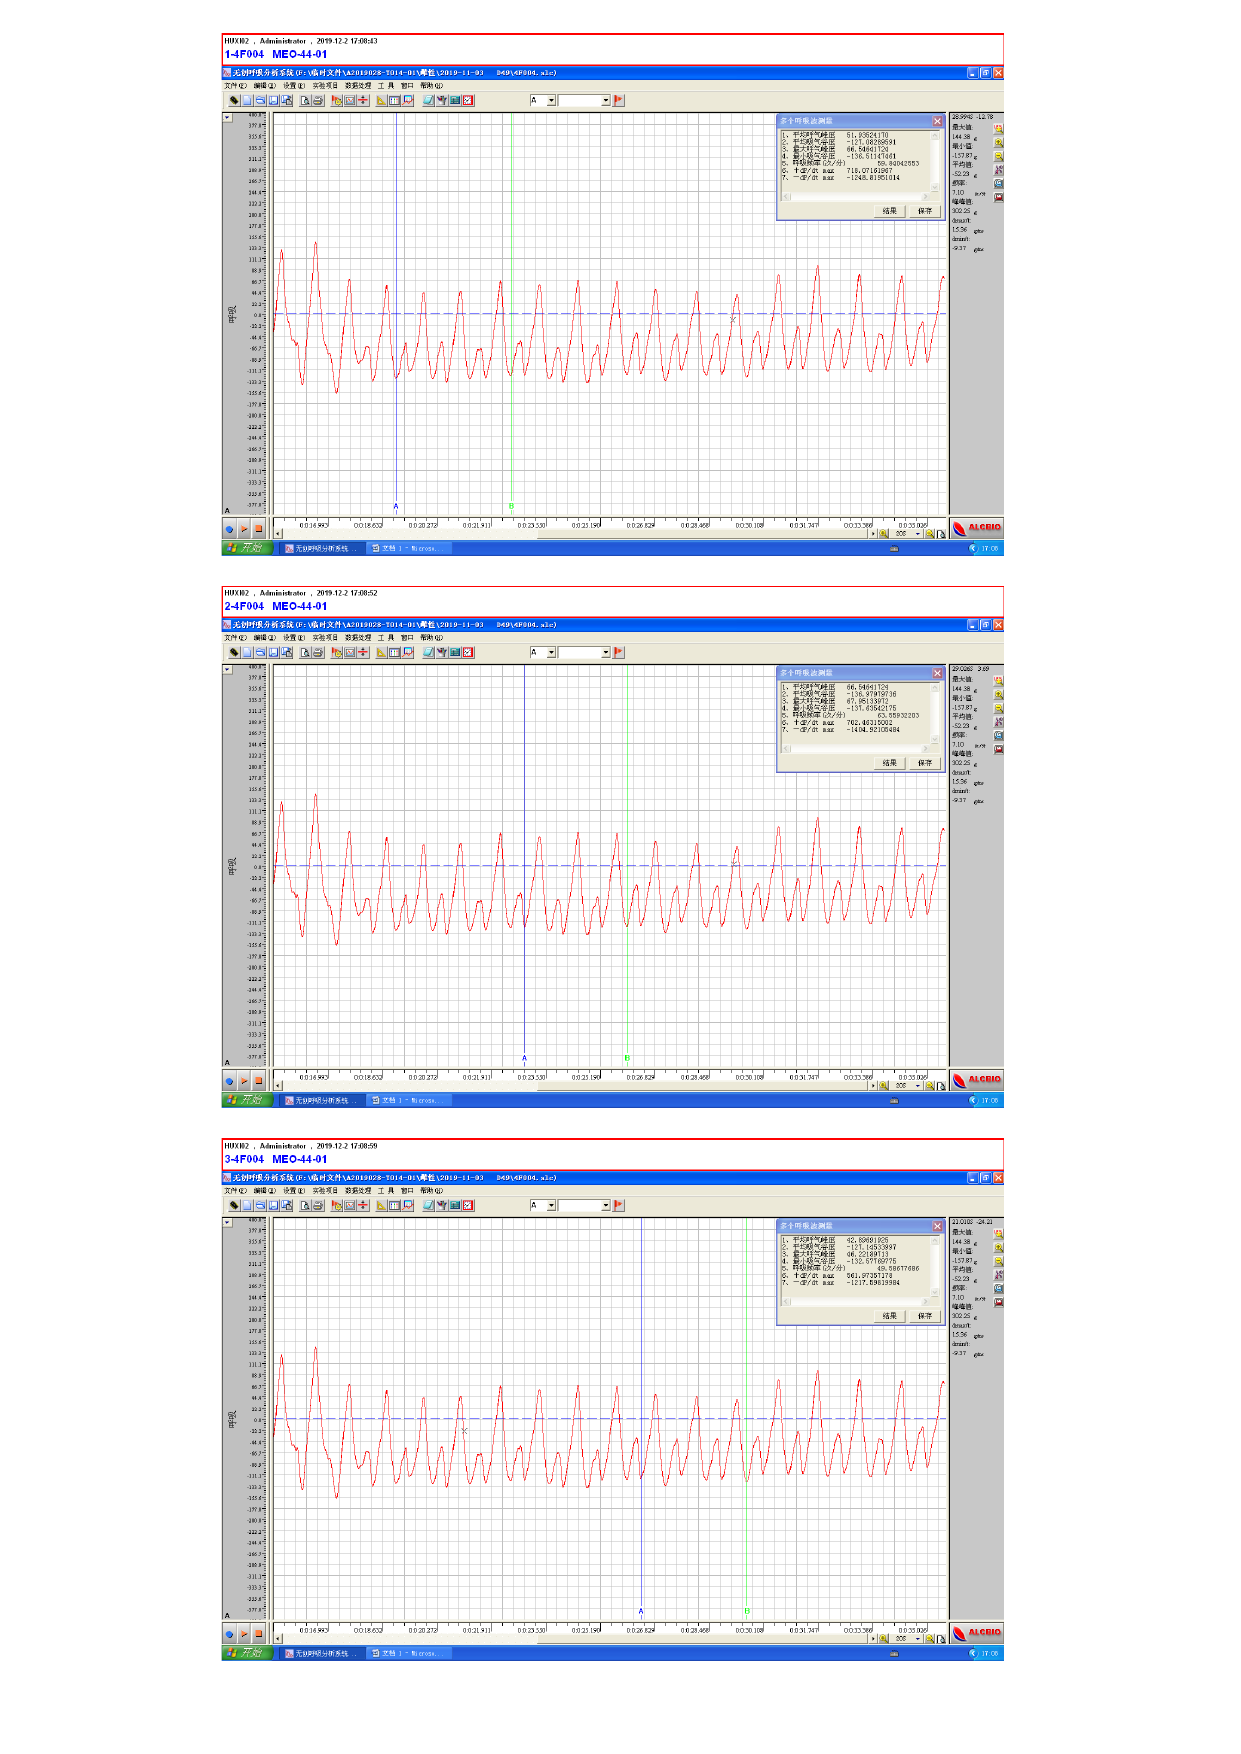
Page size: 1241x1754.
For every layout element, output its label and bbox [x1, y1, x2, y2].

picture [221, 586, 1004, 1108]
picture [221, 1138, 1004, 1661]
picture [221, 33, 1004, 556]
